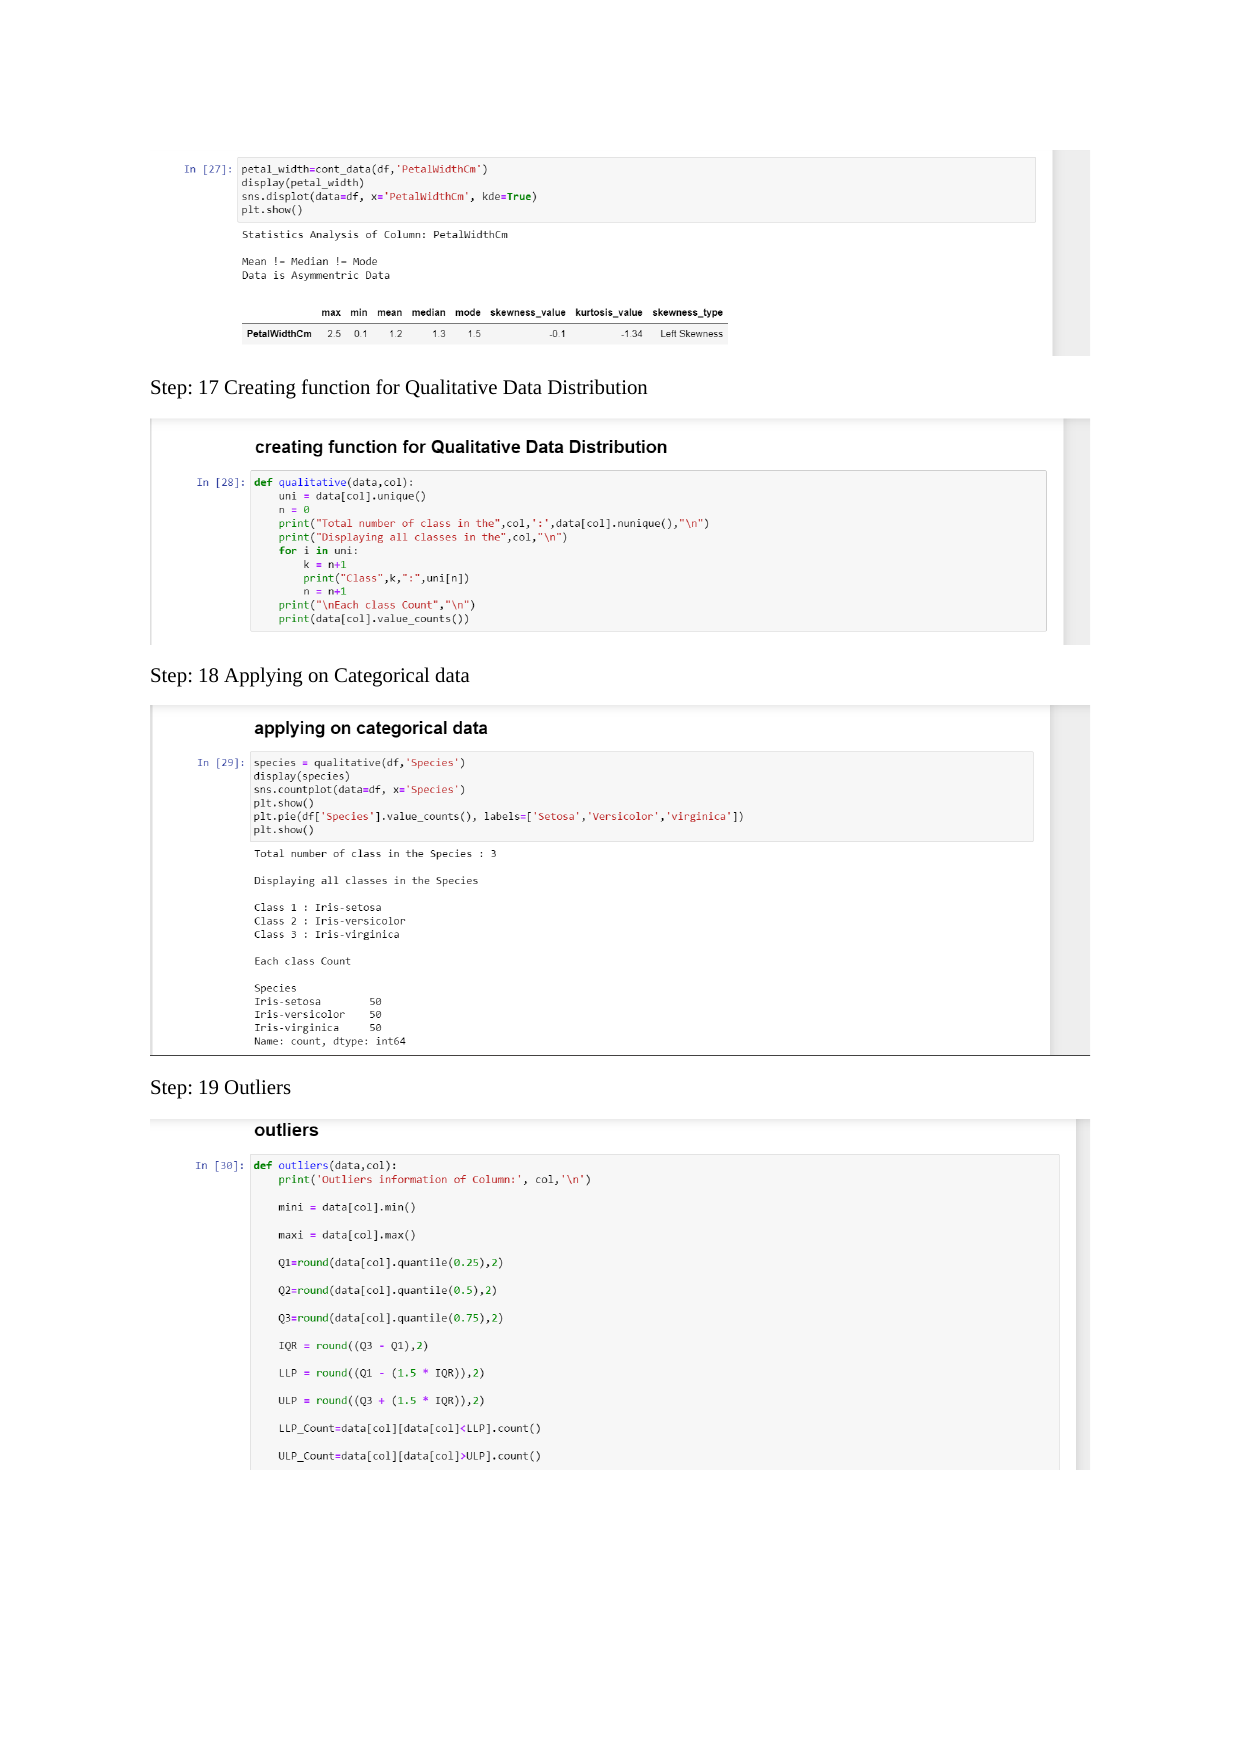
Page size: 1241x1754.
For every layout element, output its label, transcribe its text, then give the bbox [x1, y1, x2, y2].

picture [150, 417, 1091, 645]
text Step: 17 Creating function for Qualitative Data Distribution [150, 375, 1090, 399]
picture [150, 705, 1091, 1056]
text Step: 19 Outliers [150, 1074, 1090, 1099]
picture [150, 150, 1091, 356]
picture [150, 1117, 1091, 1470]
text Step: 18 Applying on Categorical data [150, 663, 1090, 687]
